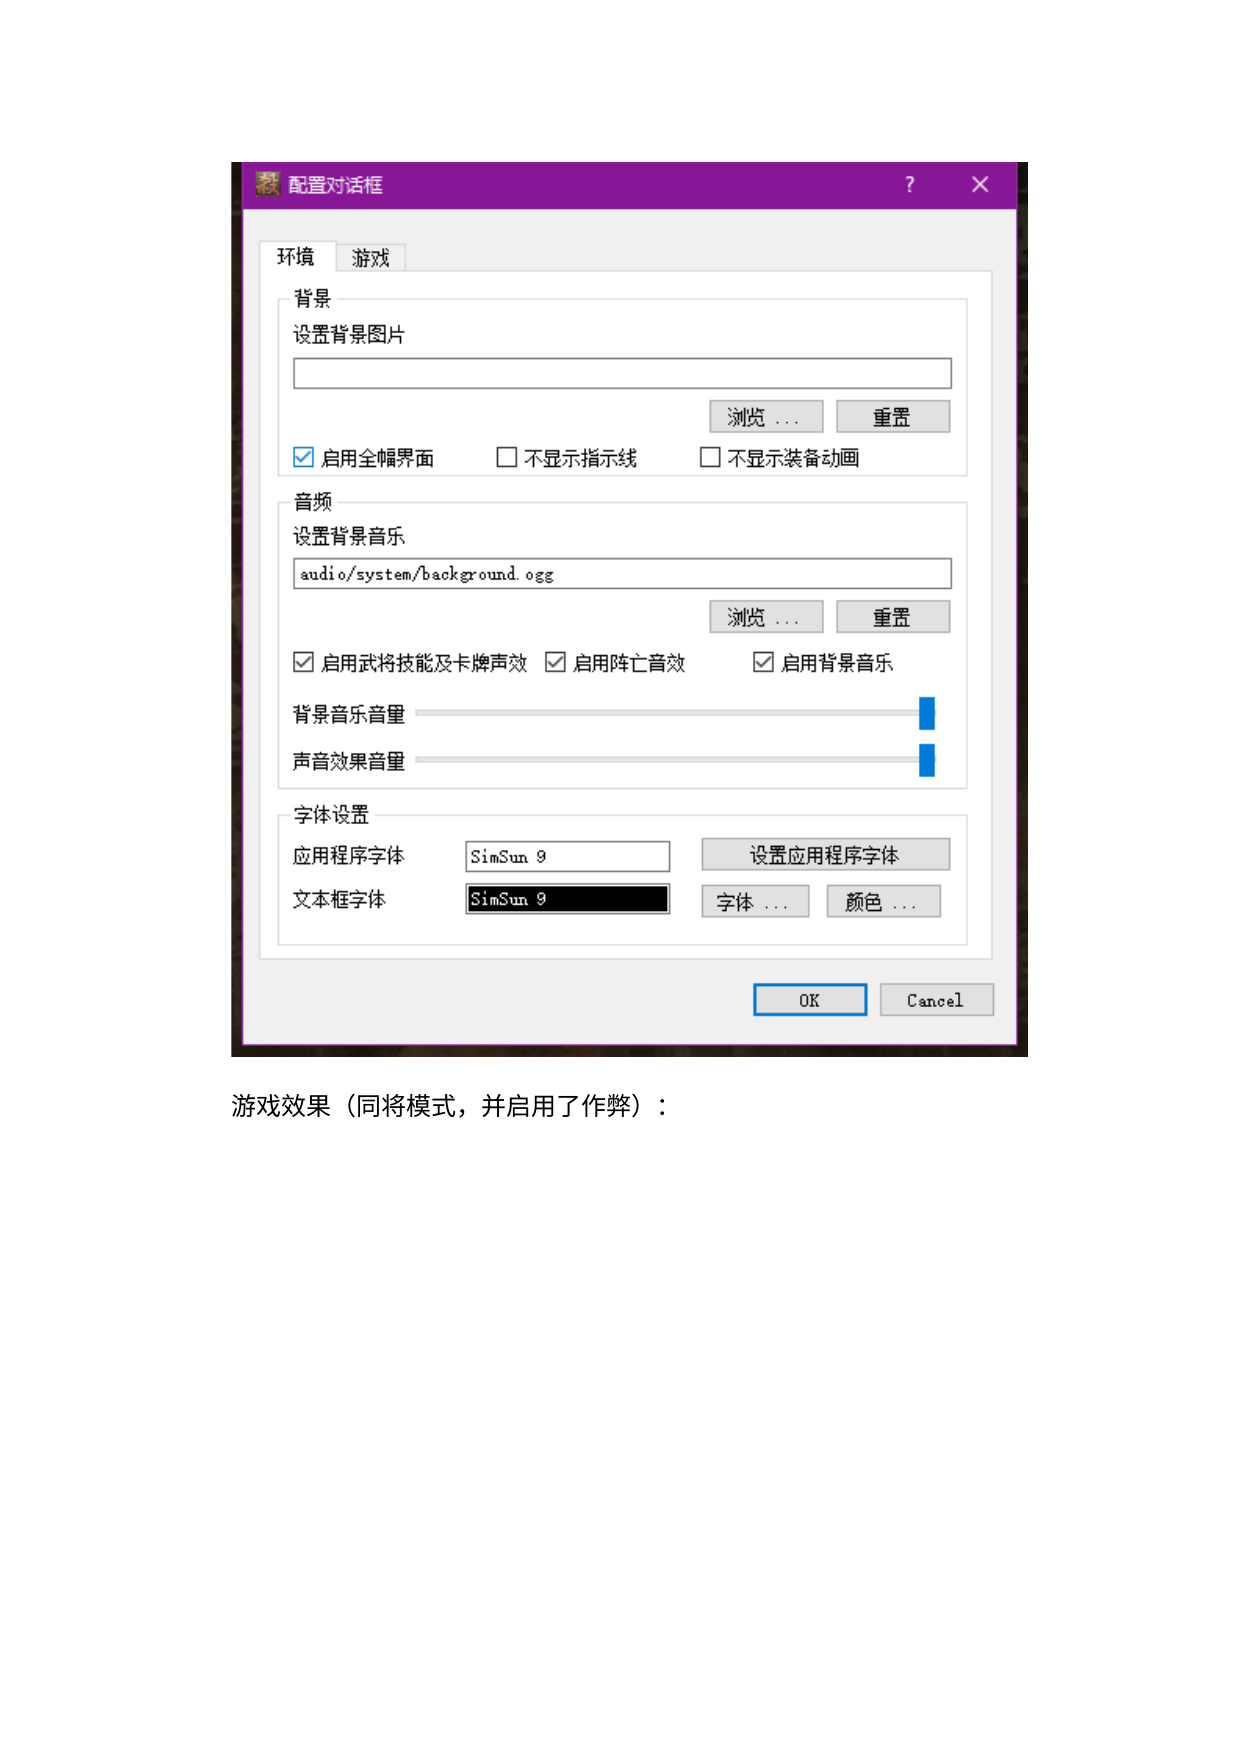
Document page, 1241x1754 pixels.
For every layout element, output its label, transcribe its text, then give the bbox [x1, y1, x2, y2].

text 游戏效果（同将模式，并启用了作弊）： [187, 1072, 1053, 1137]
picture [231, 162, 1028, 1057]
